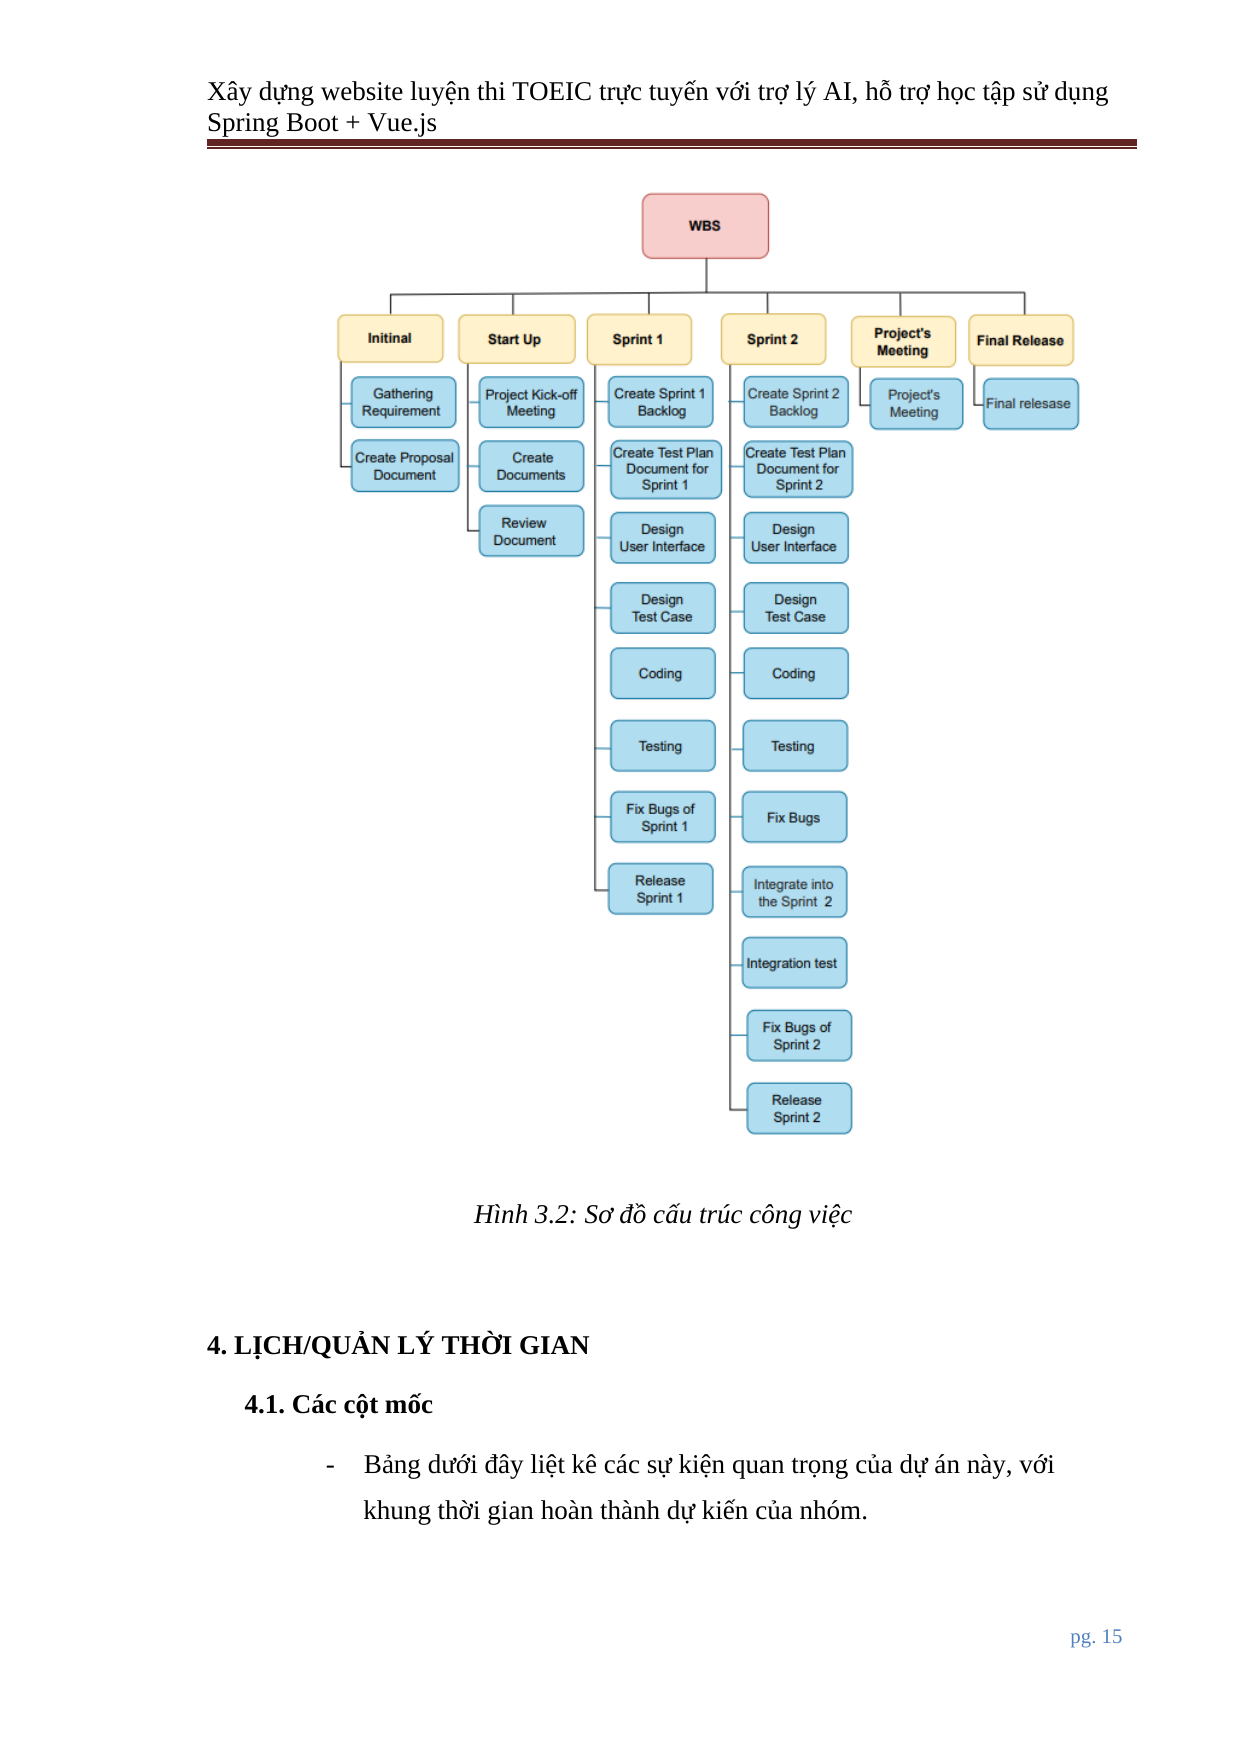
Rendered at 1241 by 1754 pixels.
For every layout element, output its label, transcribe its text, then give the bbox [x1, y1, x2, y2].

subtitle LỊCH/QUẢN LÝ THỜI GIAN [207, 1329, 1122, 1361]
subtitle Các cột mốc [244, 1388, 1122, 1420]
picture [290, 180, 1147, 1158]
text Hình 3.2: Sơ đồ cấu trúc công việc [207, 1198, 1122, 1230]
text - Bảng dưới đây liệt kê các sự kiện quan trọng của dự án này, với khung thời gian hoàn thành dự kiến của nhóm. [326, 1448, 1122, 1526]
